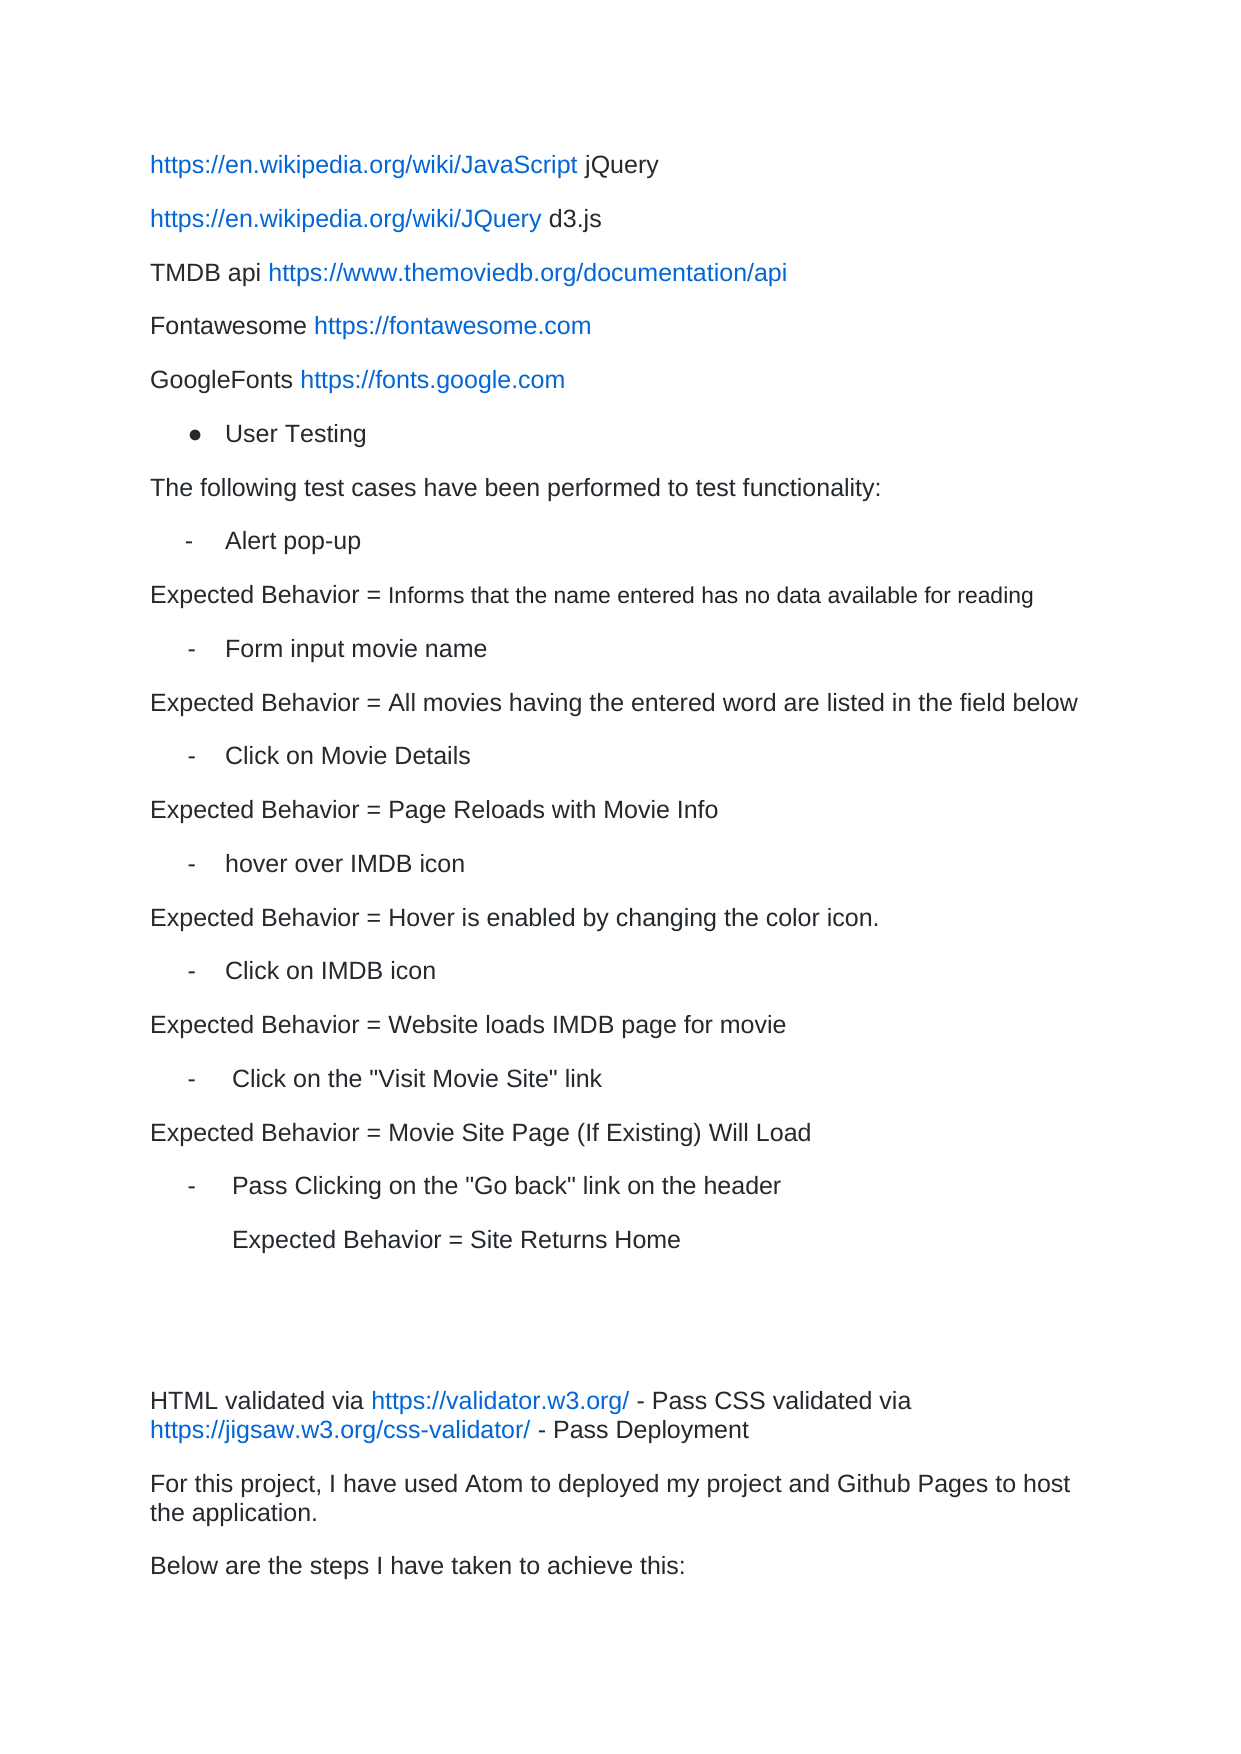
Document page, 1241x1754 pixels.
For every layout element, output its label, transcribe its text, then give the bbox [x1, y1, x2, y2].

text Fontawesome https://fontawesome.com [150, 311, 1090, 340]
text Expected Behavior = Hover is enabled by changing the color icon. [150, 902, 1090, 931]
text Below are the steps I have taken to achieve this: [150, 1551, 1090, 1580]
text https://en.wikipedia.org/wiki/JavaScript jQuery [150, 150, 1090, 179]
list Pass Clicking on the "Go back" link on the header [187, 1171, 1090, 1200]
text - Alert pop-up [150, 526, 1090, 555]
text https://en.wikipedia.org/wiki/JQuery d3.js [150, 204, 1090, 232]
text HTML validated via https://validator.w3.org/ - Pass CSS validated via https://jigsaw.w3.org/css-validator/ - Pass Deployment [150, 1386, 1090, 1444]
text For this project, I have used Atom to deployed my project and Github Pages to host the application. [150, 1469, 1090, 1526]
list Click on IMDB icon [187, 956, 1090, 985]
text Expected Behavior = Movie Site Page (If Existing) Will Load [150, 1117, 1090, 1146]
text Expected Behavior = Informs that the name entered has no data available for reading [150, 580, 1090, 609]
text Expected Behavior = Page Reloads with Movie Info [150, 795, 1090, 824]
text Expected Behavior = Site Returns Home [225, 1225, 1090, 1254]
list hover over IMDB icon [187, 849, 1090, 877]
list Click on Movie Details [187, 741, 1090, 770]
text Expected Behavior = All movies having the entered word are listed in the field below [150, 687, 1090, 716]
list Form input movie name [187, 634, 1090, 662]
text The following test cases have been performed to test functionality: [150, 472, 1090, 501]
list User Testing [187, 419, 1090, 447]
text Expected Behavior = Website loads IMDB page for movie [150, 1010, 1090, 1039]
text GoogleFonts https://fonts.google.com [150, 365, 1090, 394]
text TMDB api https://www.themoviedb.org/documentation/api [150, 257, 1090, 286]
list Click on the "Visit Movie Site" link [187, 1064, 1090, 1092]
